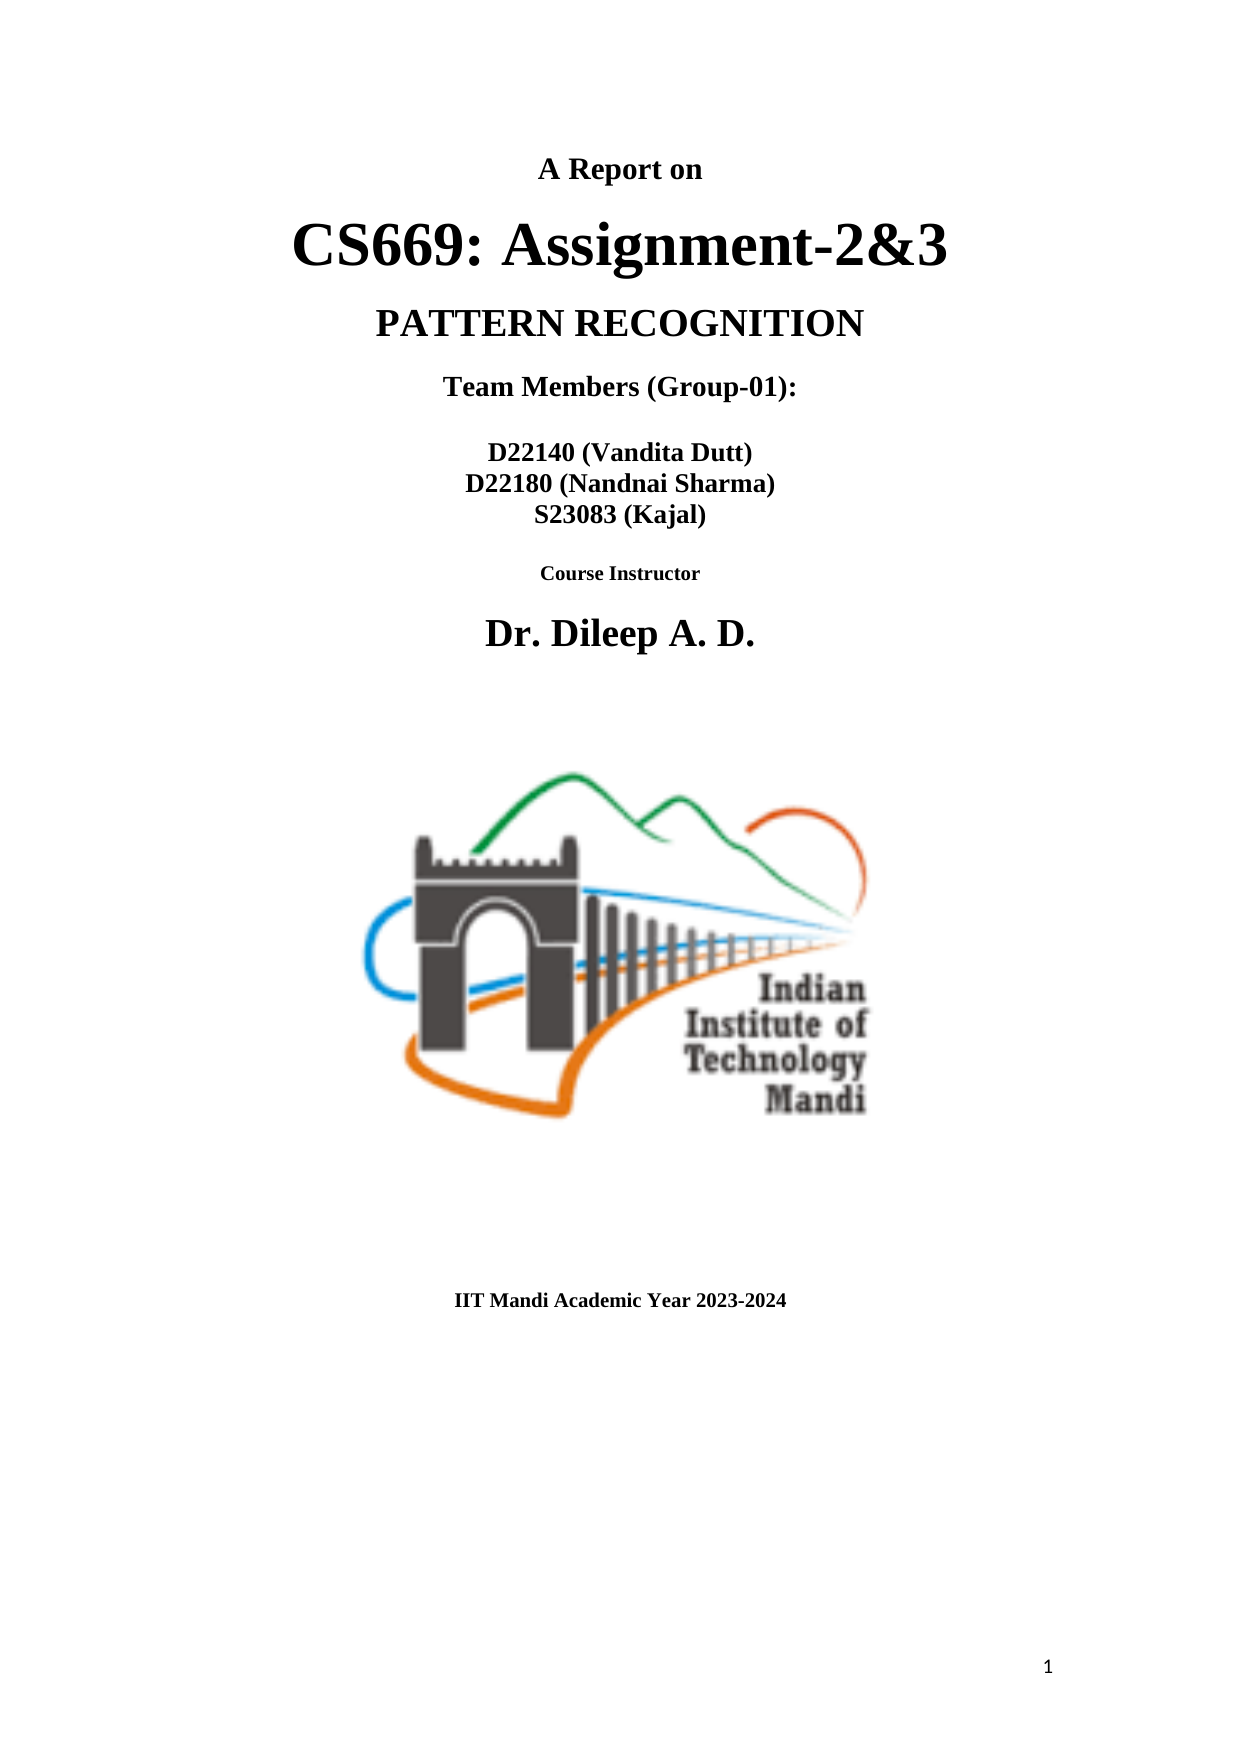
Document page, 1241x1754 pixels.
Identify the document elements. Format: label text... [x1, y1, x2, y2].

text Team Members (Group-01): [187, 369, 1053, 403]
text D22180 (Nandnai Sharma) [187, 467, 1053, 498]
picture [346, 727, 894, 1163]
text CS669: Assignment-2&3 [187, 207, 1053, 279]
text D22140 (Vandita Dutt) [187, 436, 1053, 467]
text S23083 (Kajal) [187, 498, 1053, 530]
text PATTERN RECOGNITION [187, 299, 1053, 345]
text IIT Mandi Academic Year 2023-2024 [187, 1288, 1053, 1312]
text Dr. Dileep A. D. [187, 609, 1053, 654]
text A Report on [187, 150, 1053, 186]
text Course Instructor [187, 561, 1053, 585]
